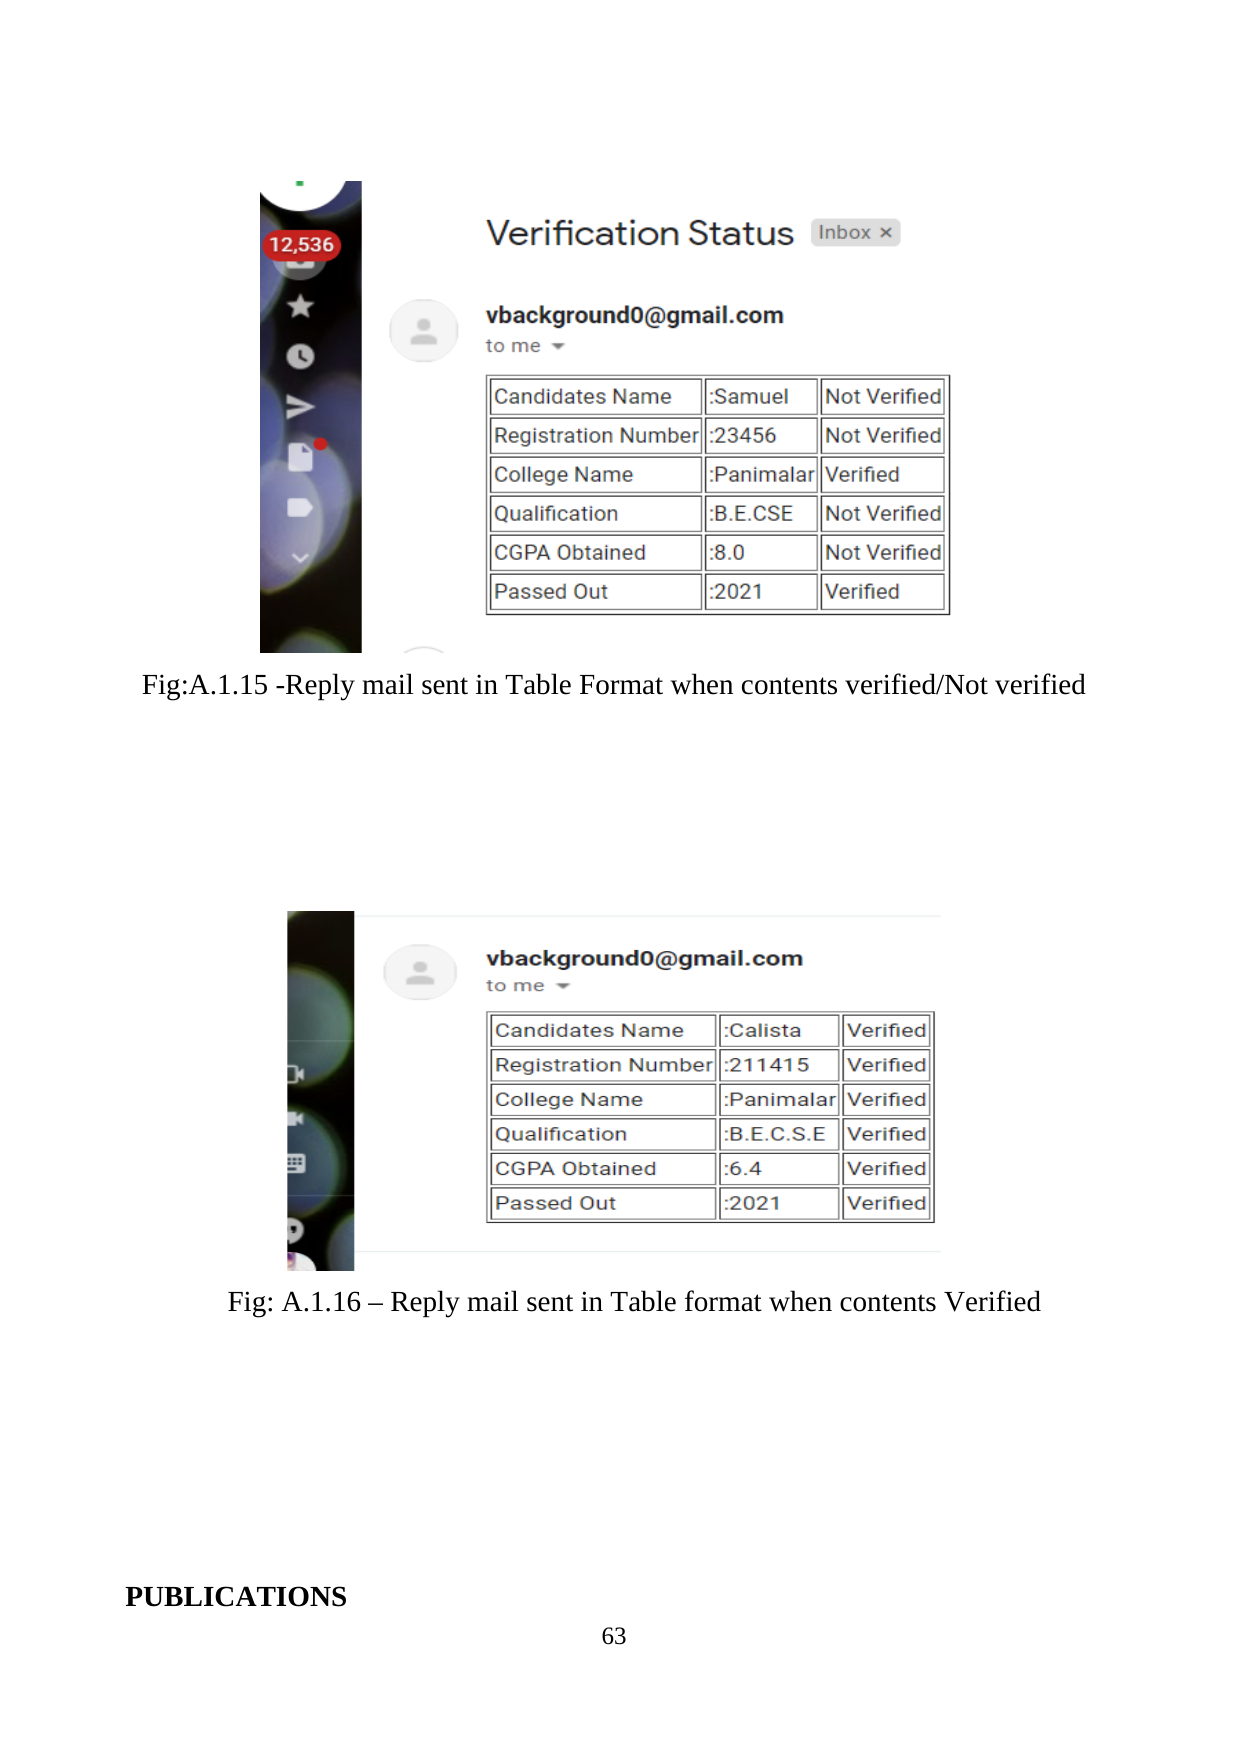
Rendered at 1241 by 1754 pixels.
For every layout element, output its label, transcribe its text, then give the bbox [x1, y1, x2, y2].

text PUBLICATIONS [125, 1579, 1103, 1613]
text Fig: A.1.16 – Reply mail sent in Table format when contents Verified [125, 1284, 1103, 1318]
picture [287, 911, 941, 1271]
text Fig:A.1.15 -Reply mail sent in Table Format when contents verified/Not verified [125, 667, 1103, 701]
picture [260, 181, 968, 653]
